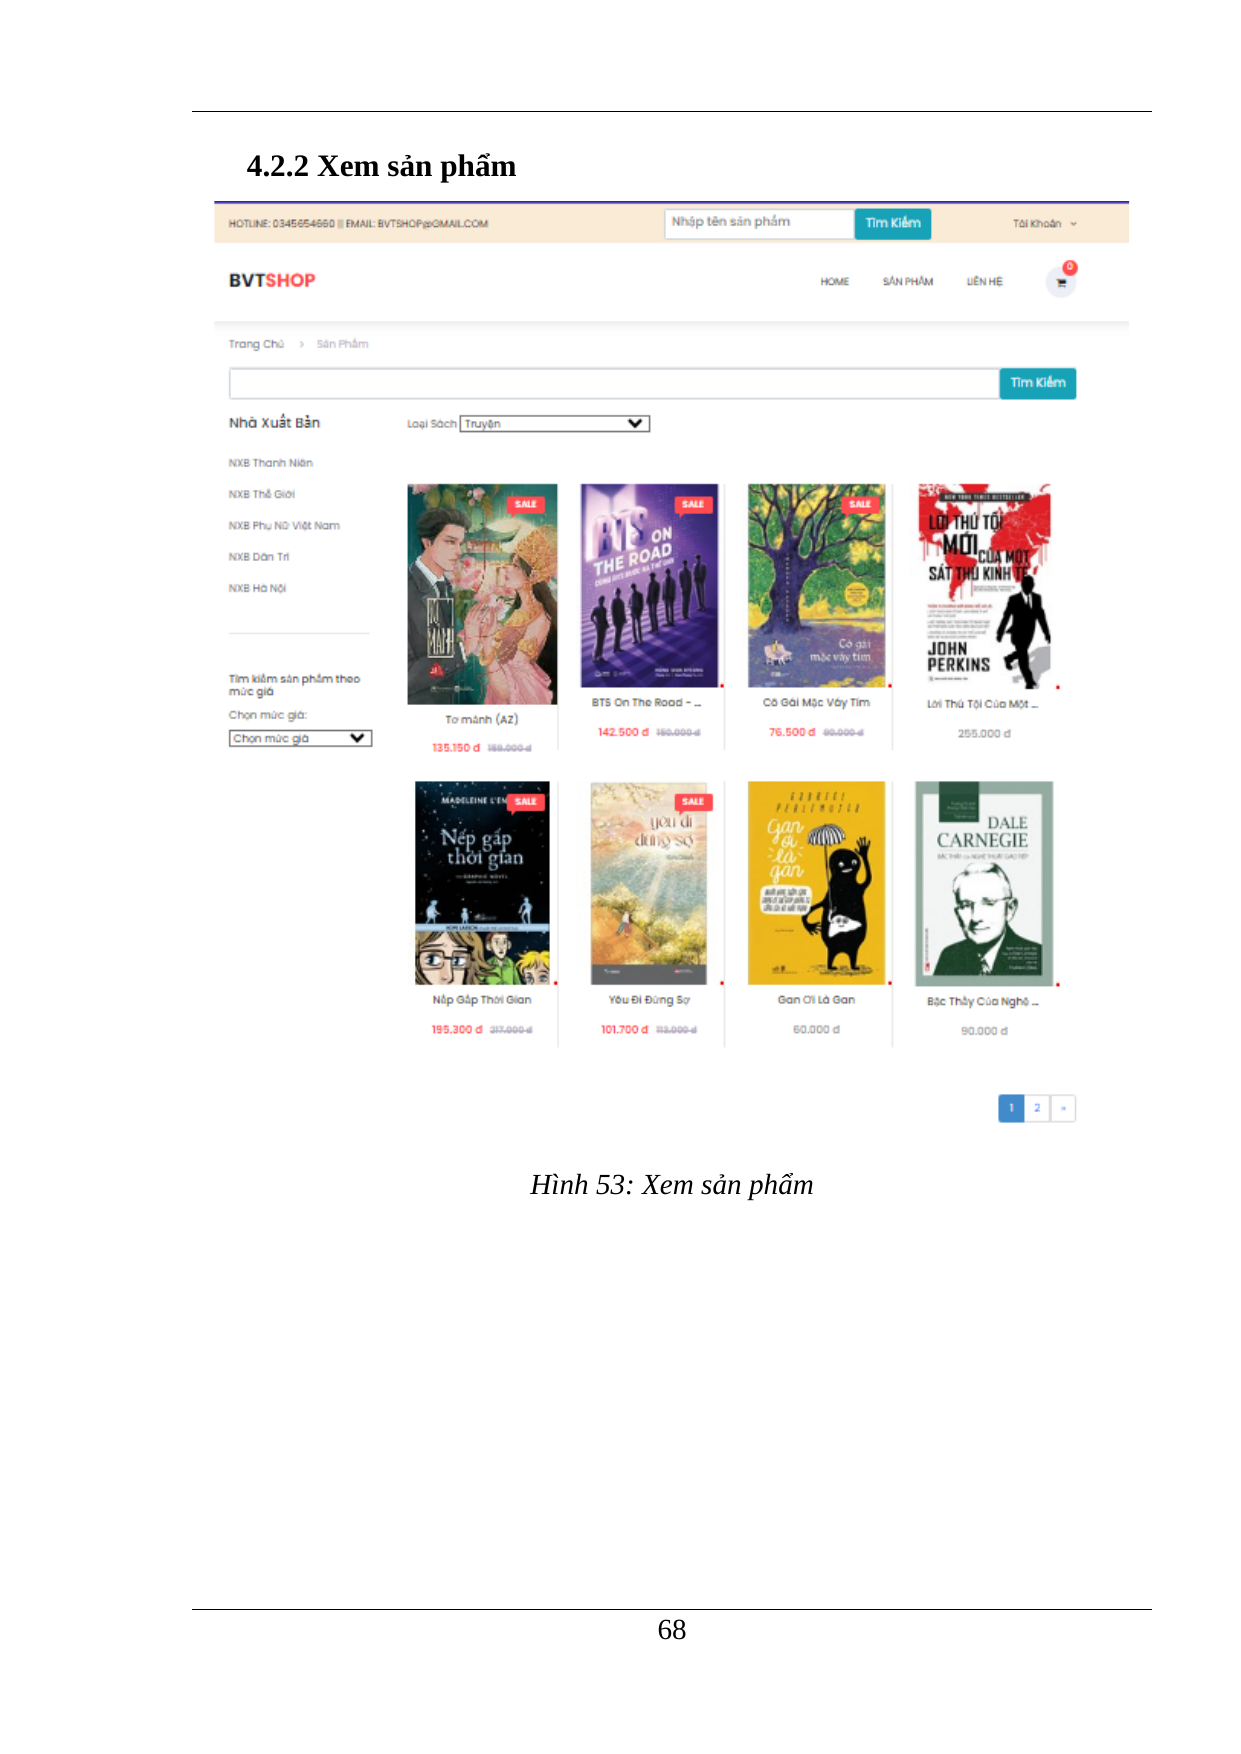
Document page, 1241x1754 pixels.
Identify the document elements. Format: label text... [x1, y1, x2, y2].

picture [214, 201, 1130, 1151]
subtitle 4.2.2 Xem sản phẩm [192, 148, 1152, 184]
